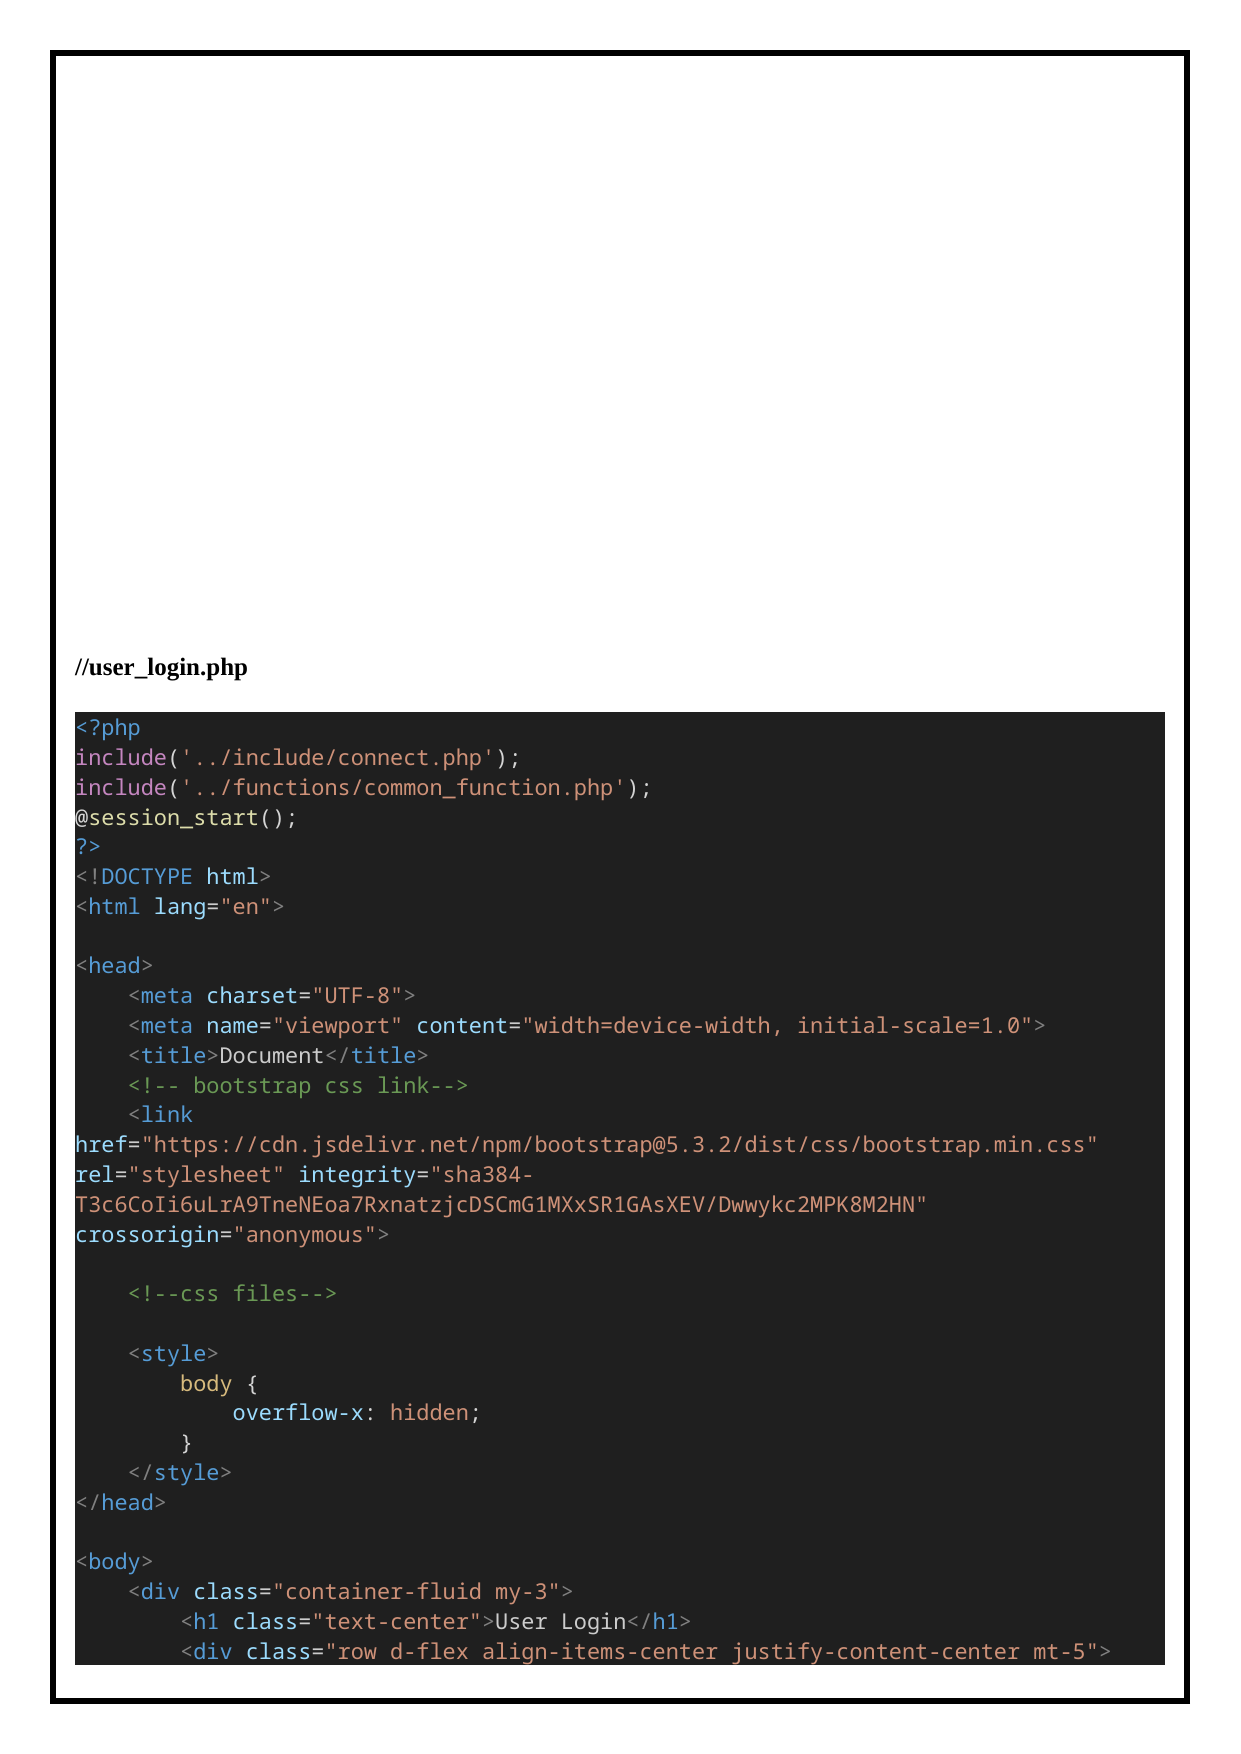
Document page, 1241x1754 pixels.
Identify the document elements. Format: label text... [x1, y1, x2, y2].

text <html lang="en"> [75, 891, 1165, 921]
text <?php [75, 712, 1165, 742]
text <h1 class="text-center">User Login</h1> [75, 1606, 1165, 1636]
text <body> [75, 1546, 1165, 1576]
text <link href="https://cdn.jsdelivr.net/npm/bootstrap@5.3.2/dist/css/bootstrap.min.css" rel="stylesheet" integrity="sha384-T3c6CoIi6uLrA9TneNEoa7RxnatzjcDSCmG1MXxSR1GAsXEV/Dwwykc2MPK8M2HN" crossorigin="anonymous"> [75, 1099, 1165, 1248]
text <head> [75, 950, 1165, 980]
text <meta name="viewport" content="width=device-width, initial-scale=1.0"> [75, 1010, 1165, 1040]
text include('../include/connect.php'); [75, 742, 1165, 772]
text overflow-x: hidden; [75, 1397, 1165, 1427]
text <style> [75, 1338, 1165, 1367]
text body { [75, 1367, 1165, 1397]
text </style> [75, 1457, 1165, 1487]
text <div class="container-fluid my-3"> [75, 1576, 1165, 1606]
text ?> [75, 831, 1165, 861]
text <!-- bootstrap css link--> [75, 1069, 1165, 1099]
text <!DOCTYPE html> [75, 861, 1165, 891]
text //user_login.php [75, 652, 1165, 681]
text include('../functions/common_function.php'); [75, 772, 1165, 801]
text <div class="row d-flex align-items-center justify-content-center mt-5"> [75, 1636, 1165, 1665]
text <title>Document</title> [75, 1040, 1165, 1069]
text @session_start(); [75, 801, 1165, 831]
text <meta charset="UTF-8"> [75, 980, 1165, 1010]
text </head> [75, 1487, 1165, 1516]
text } [75, 1427, 1165, 1457]
text <!--css files--> [75, 1278, 1165, 1308]
